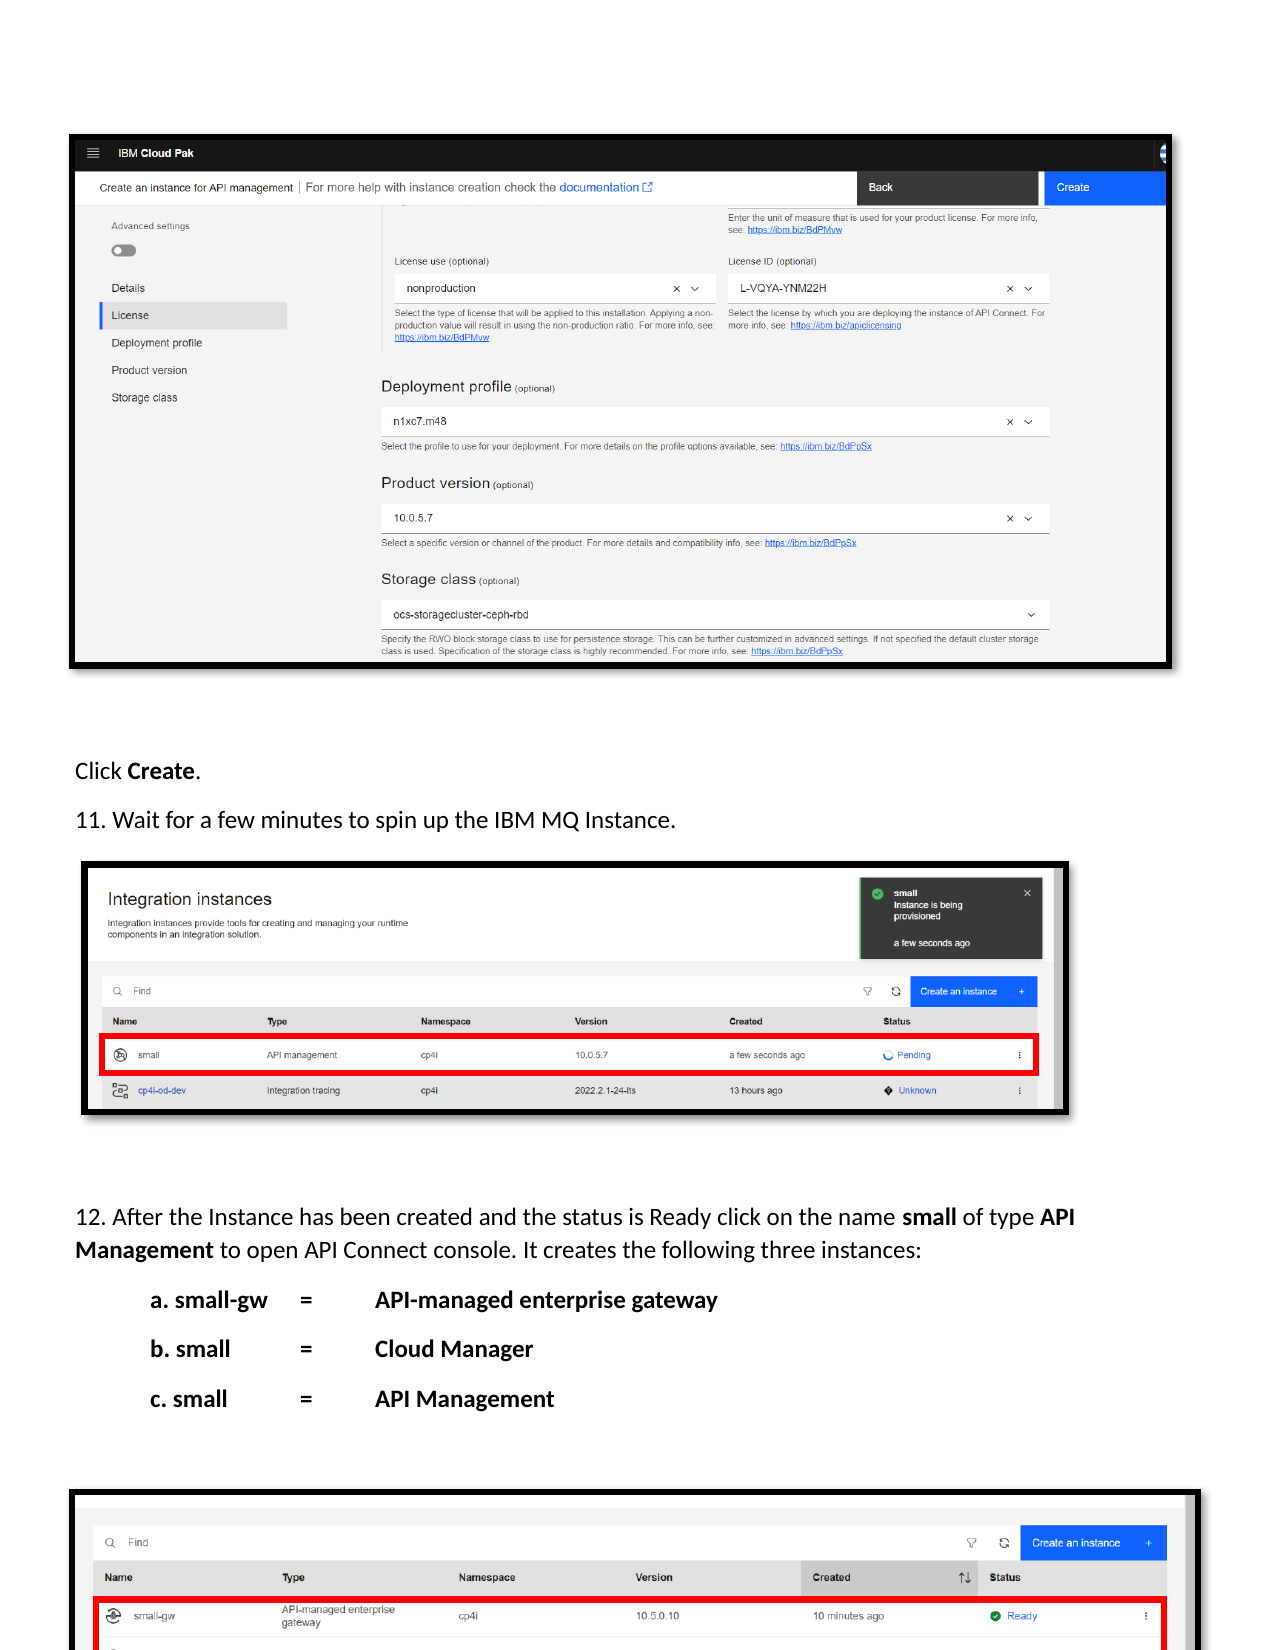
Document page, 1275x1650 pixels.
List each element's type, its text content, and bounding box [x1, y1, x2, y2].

text a. small-gw = API-managed enterprise gateway [150, 1284, 1181, 1314]
text 11. Wait for a few minutes to spin up the IBM MQ Instance. [75, 805, 1181, 835]
picture [75, 140, 1166, 662]
text c. small = API Management [150, 1383, 1181, 1413]
picture [75, 1495, 1195, 1650]
text b. small = Cloud Manager [150, 1333, 1181, 1364]
text 12. After the Instance has been created and the status is Ready click on the name small of type API Management to open API Connect console. It creates the following three instances: [75, 1201, 1181, 1265]
picture [99, 1603, 1161, 1650]
picture [88, 868, 1063, 1109]
text Click Create. [75, 755, 1181, 786]
